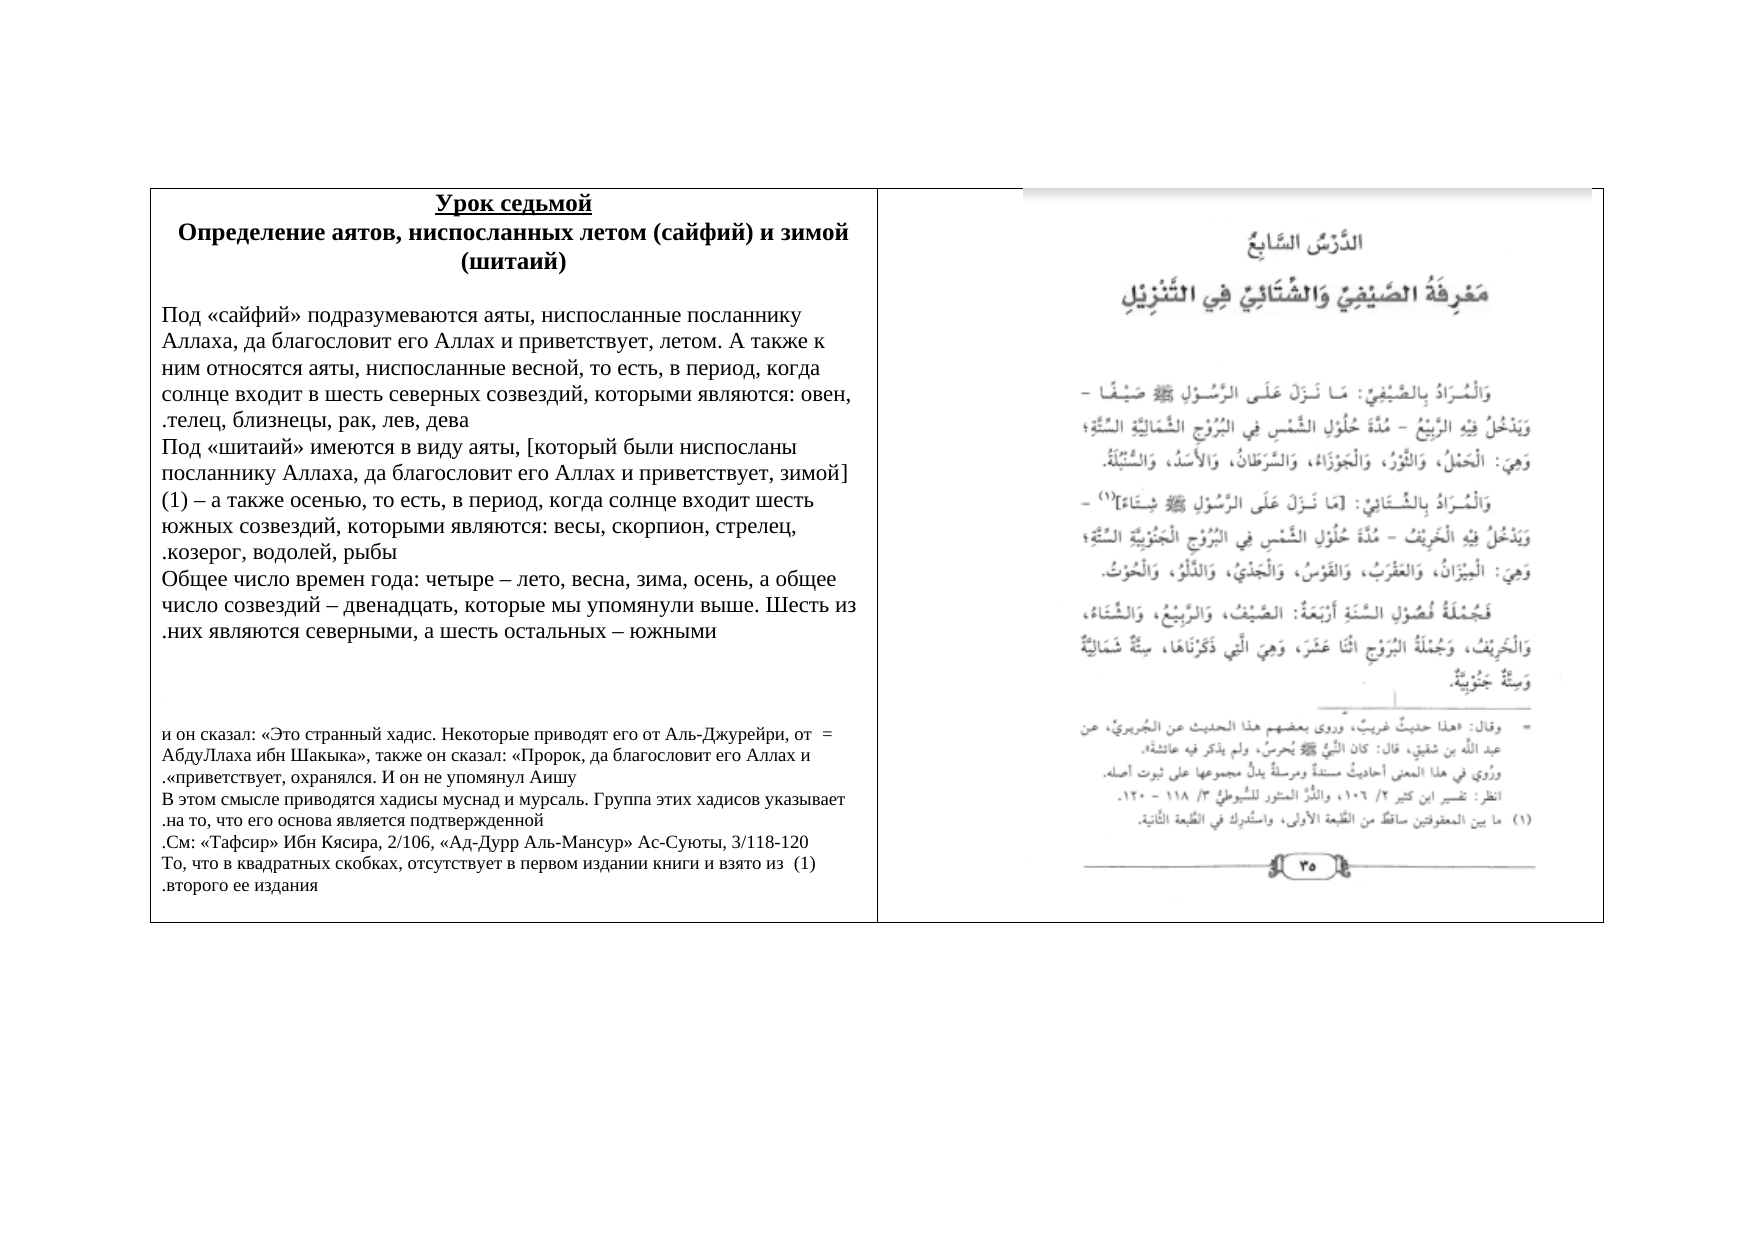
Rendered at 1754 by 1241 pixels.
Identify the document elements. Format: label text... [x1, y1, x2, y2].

table_header [878, 189, 1603, 922]
table_header Урок седьмой Определение аятов, ниспосланных летом (сайфий) и зимой (шитаий) Под «сайфий» подразумеваются аяты, ниспосланные посланнику Аллаха, да благословит его Аллах и приветствует, летом. А также к ним относятся аяты, ниспосланные весной, то есть, в период, когда солнце входит в шесть северных созвездий, которыми являются: овен, телец, близнецы, рак, лев, дева. Под «шитаий» имеются в виду аяты, [который были ниспосланы посланнику Аллаха, да благословит его Аллах и приветствует, зимой] (1) – а также осенью, то есть, в период, когда солнце входит шесть южных созвездий, которыми являются: весы, скорпион, стрелец, козерог, водолей, рыбы. Общее число времен года: четыре – лето, весна, зима, осень, а общее число созвездий – двенадцать, которые мы упомянули выше. Шесть из них являются северными, а шесть остальных – южными. = и он сказал: «Это странный хадис. Некоторые приводят его от Аль-Джурейри, от АбдуЛлаха ибн Шакыка», также он сказал: «Пророк, да благословит его Аллах и приветствует, охранялся. И он не упомянул Аишу». В этом смысле приводятся хадисы муснад и мурсаль. Группа этих хадисов указывает на то, что его основа является подтвержденной. См: «Тафсир» Ибн Кясира, 2/106, «Ад-Дурр Аль-Мансур» Ас-Суюты, 3/118-120. (1) То, что в квадратных скобках, отсутствует в первом издании книги и взято из второго ее издания. [151, 189, 877, 922]
picture [1023, 188, 1592, 907]
